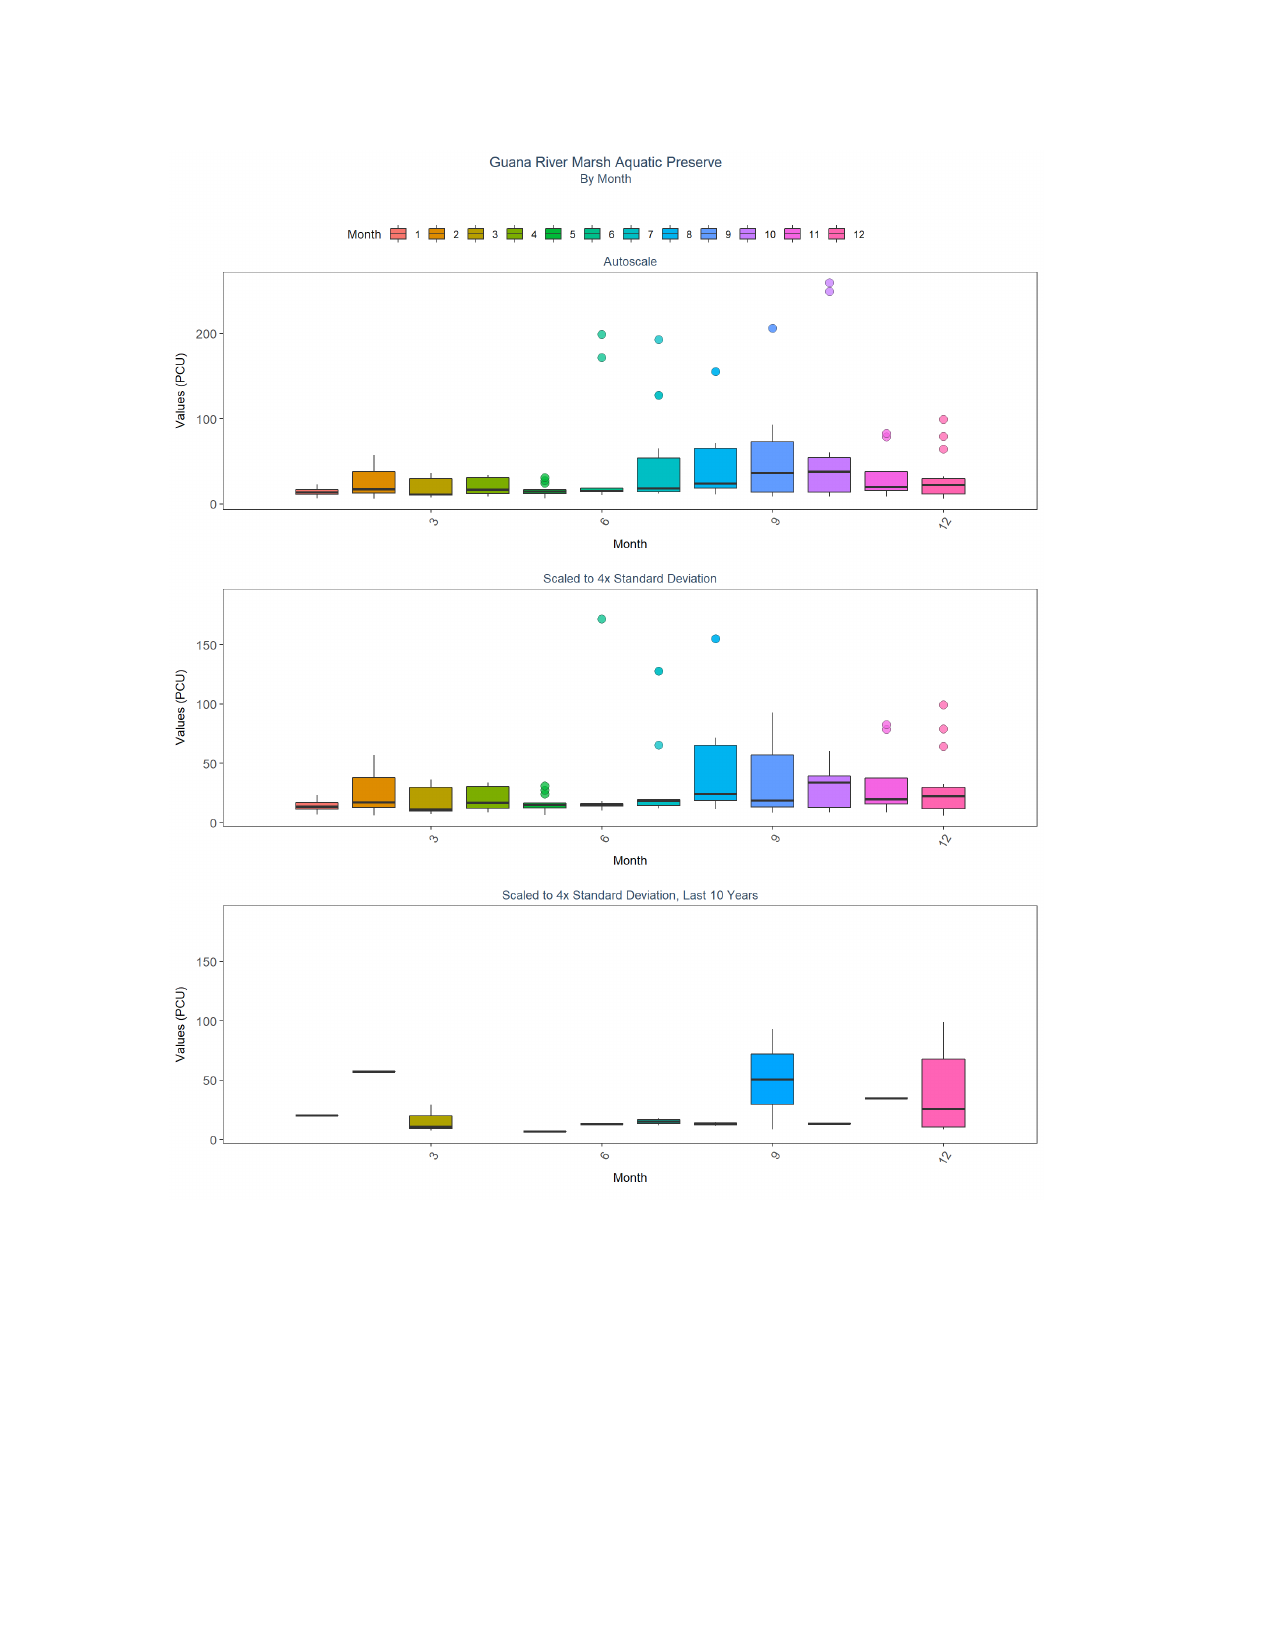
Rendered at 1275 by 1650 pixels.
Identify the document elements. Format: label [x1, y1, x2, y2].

picture [168, 150, 1044, 1200]
